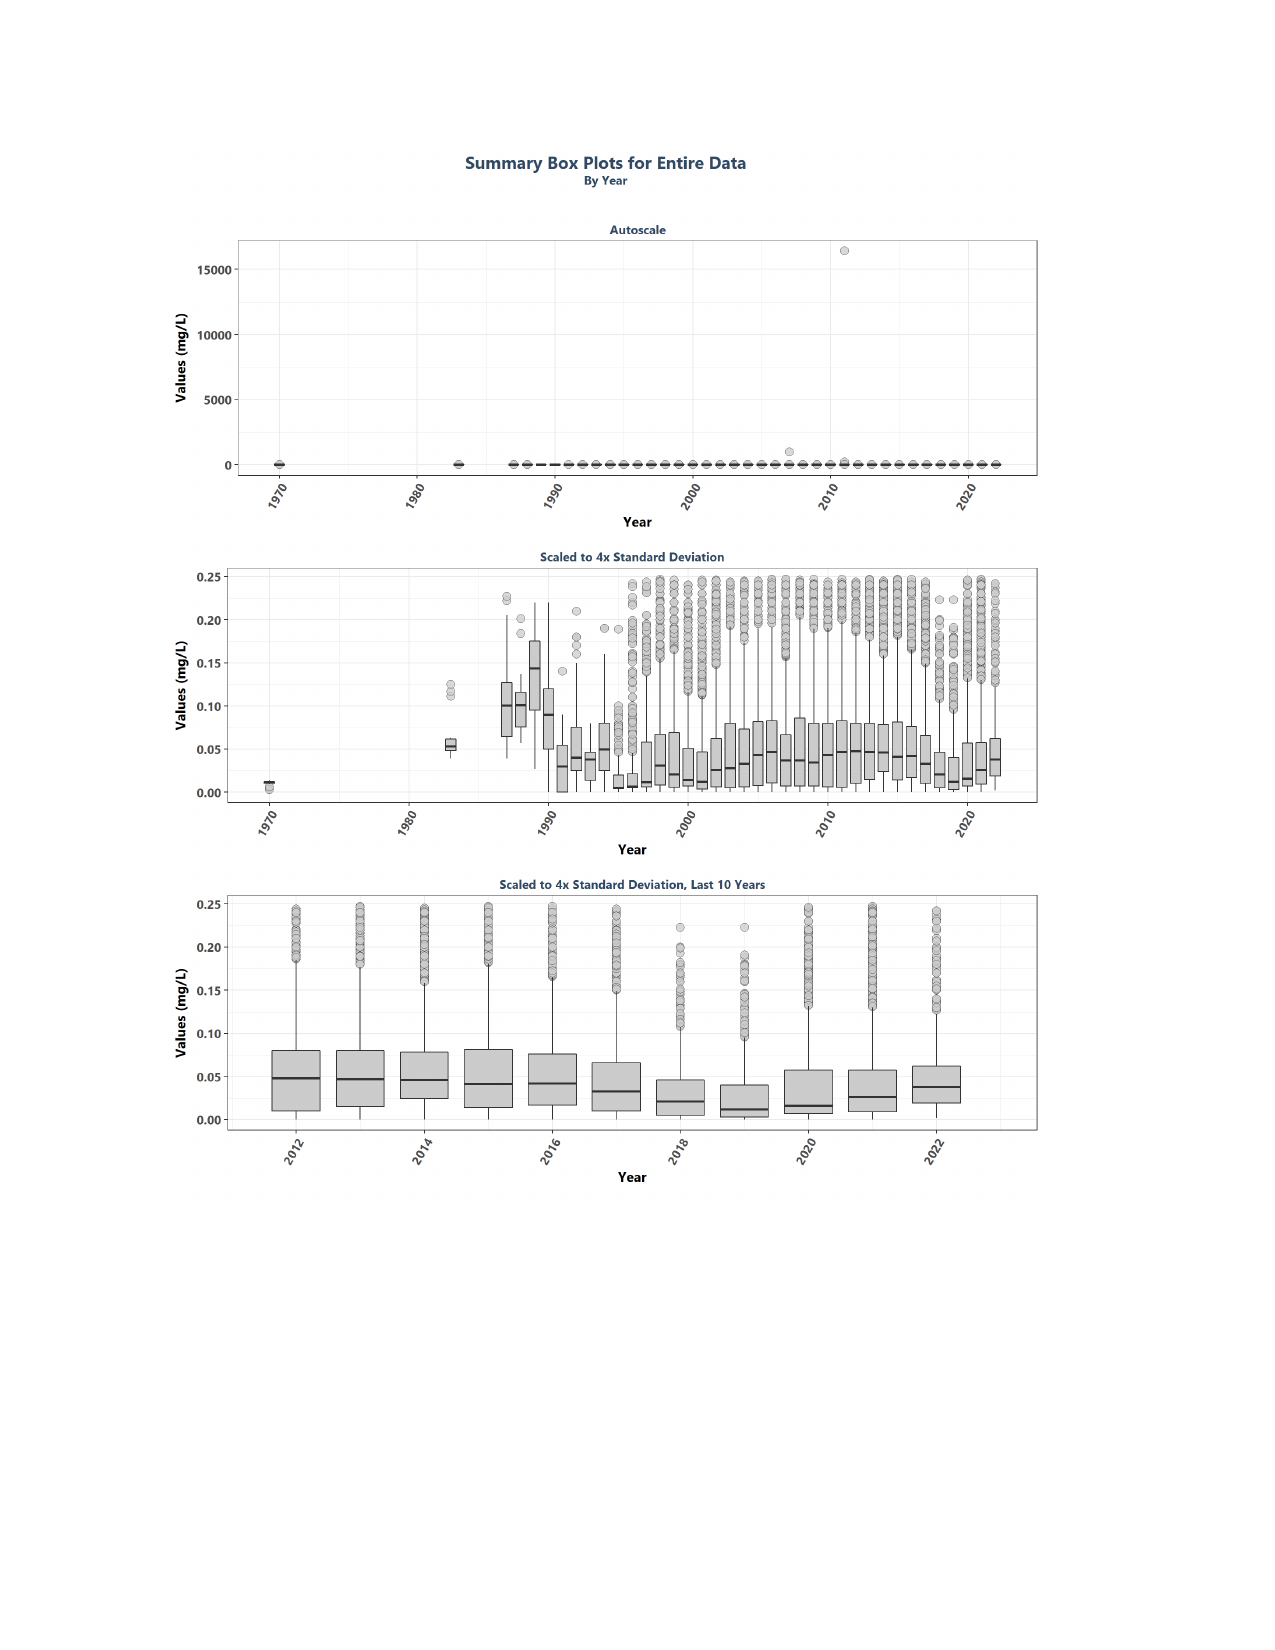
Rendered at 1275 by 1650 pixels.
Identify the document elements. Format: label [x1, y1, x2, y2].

picture [168, 150, 1044, 1200]
